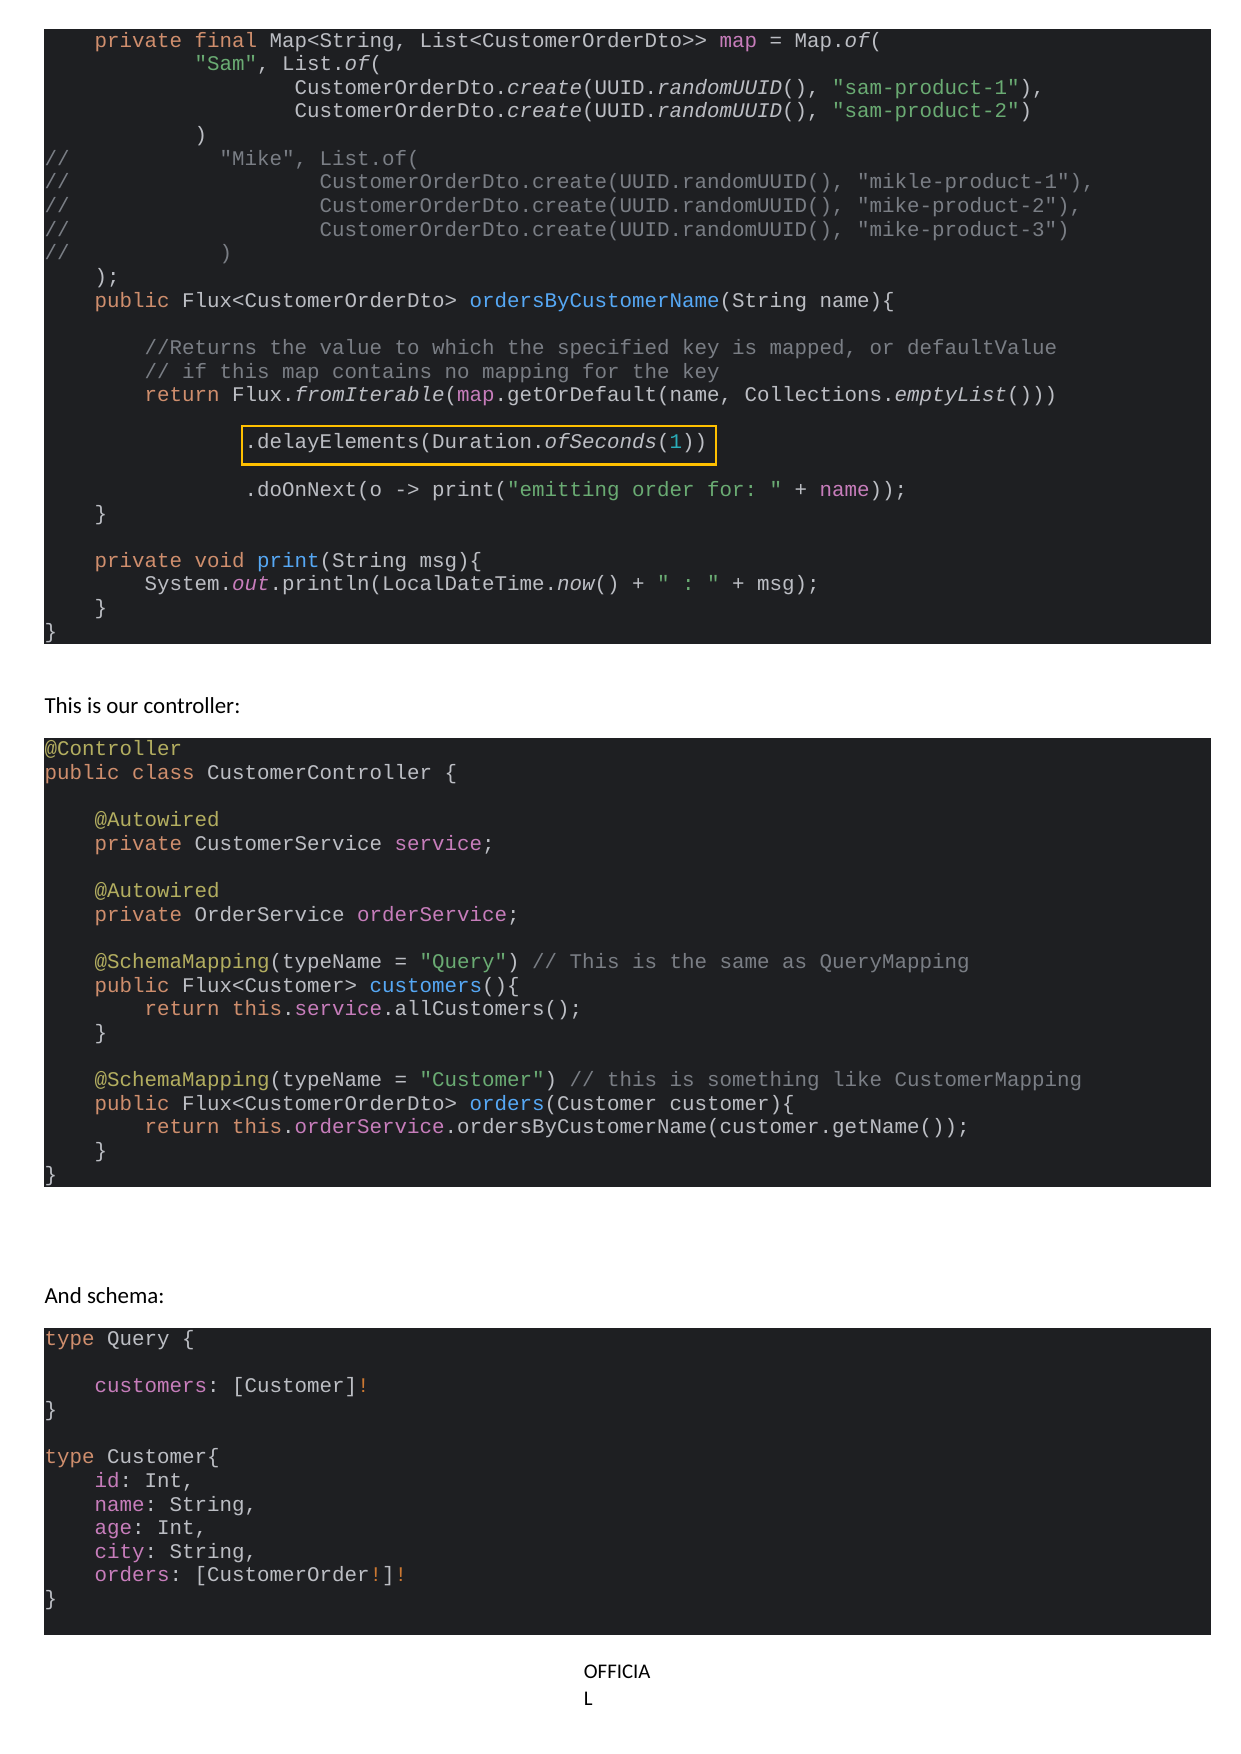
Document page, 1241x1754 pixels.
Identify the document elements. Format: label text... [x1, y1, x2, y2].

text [44, 1328, 1211, 1635]
text .doOnNext(o -> print("emitting order for: " + name)); } private void print(String msg){ System.out.println(LocalDateTime.now() + " : " + msg); } } [44, 455, 1211, 644]
text .delayElements(Duration.ofSeconds(1)) [44, 408, 1211, 455]
text This is our controller: [44, 691, 1211, 719]
text @Controller public class CustomerController { @Autowired private CustomerService service; @Autowired private OrderService orderService; @SchemaMapping(typeName = "Query") // This is the same as QueryMapping public Flux<Customer> customers(){ return this.service.allCustomers(); } @SchemaMapping(typeName = "Customer") // this is something like CustomerMapping public Flux<CustomerOrderDto> orders(Customer customer){ return this.orderService.ordersByCustomerName(customer.getName()); } } [44, 738, 1211, 1187]
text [44, 29, 1211, 408]
text And schema: [44, 1281, 1211, 1309]
